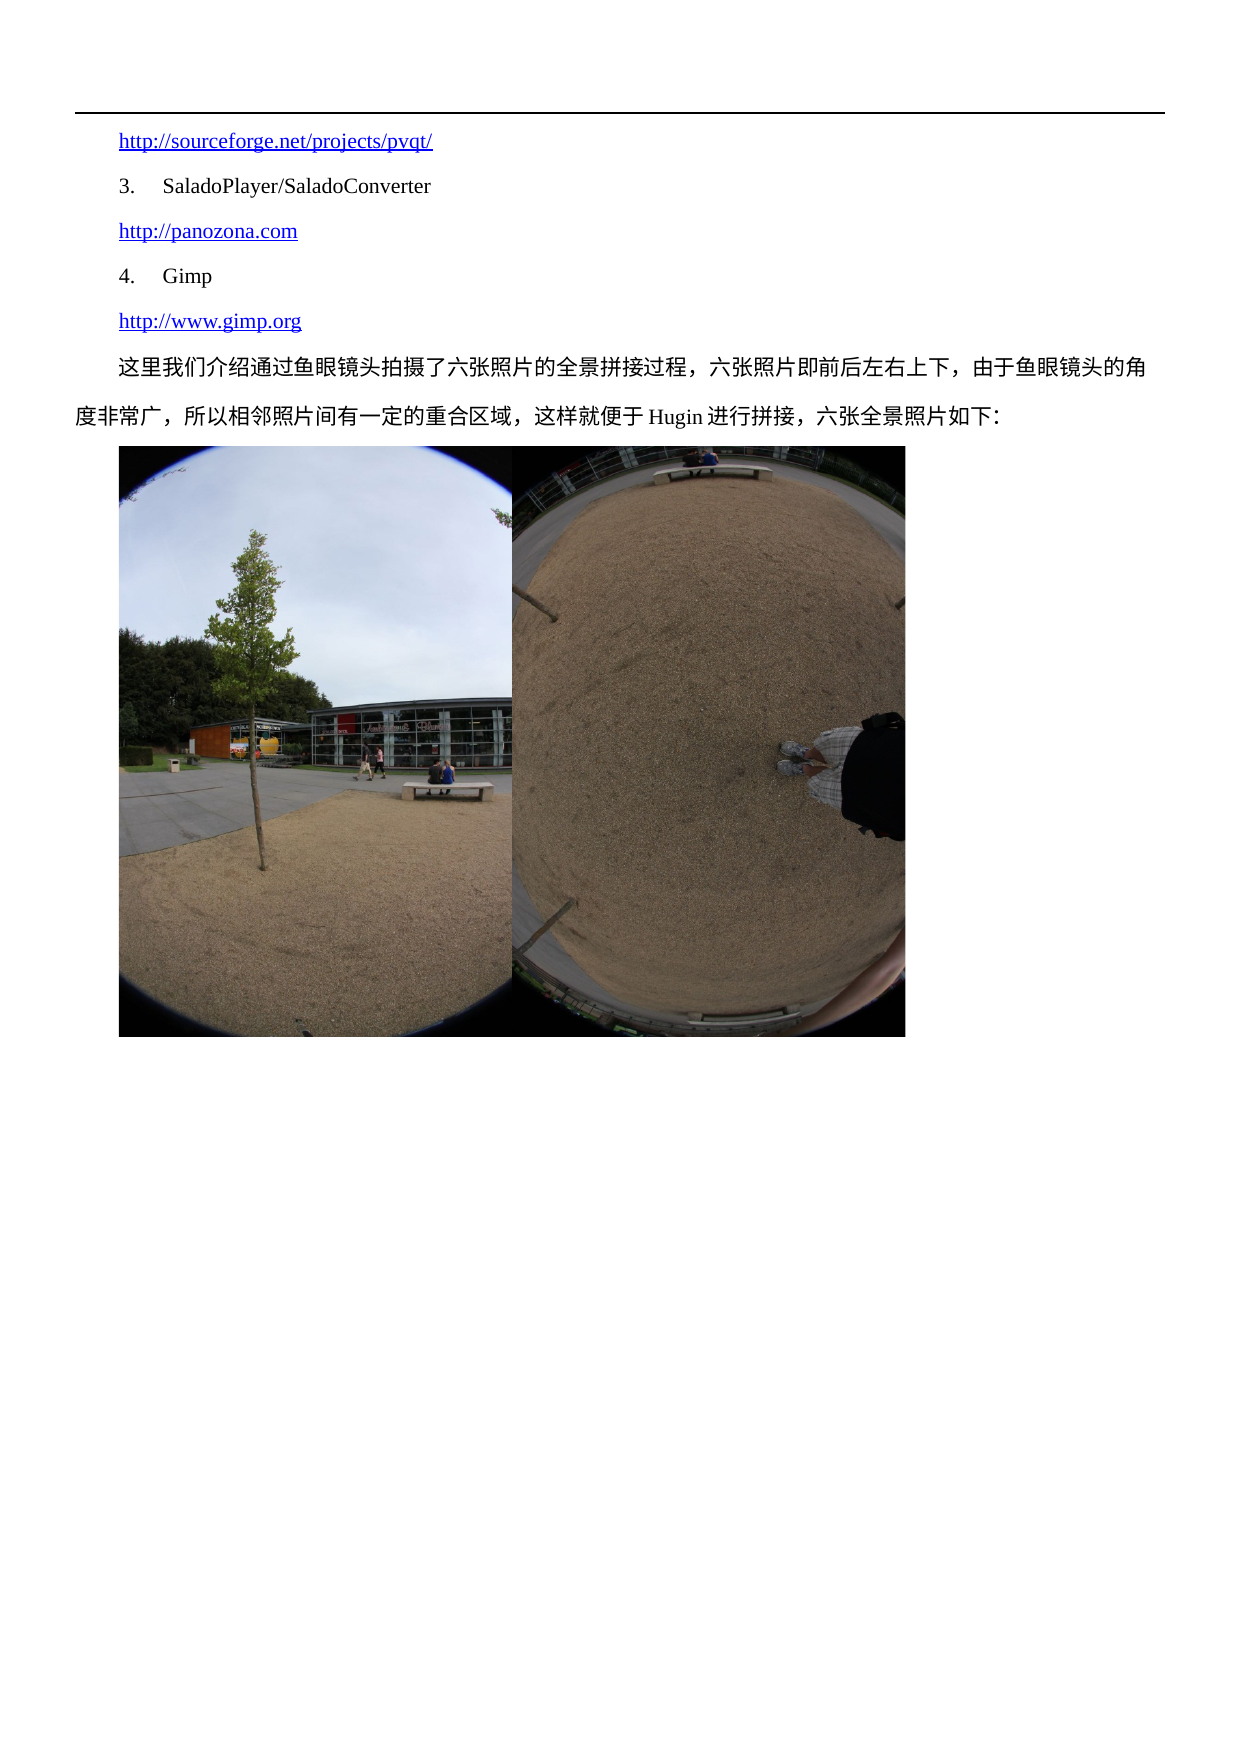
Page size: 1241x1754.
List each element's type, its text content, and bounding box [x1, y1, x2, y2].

text http://sourceforge.net/projects/pvqt/ [75, 124, 1165, 156]
list SaladoPlayer/SaladoConverter [119, 169, 1165, 202]
list Gimp [119, 259, 1165, 292]
text http://www.gimp.org [75, 304, 1165, 337]
text 这里我们介绍通过鱼眼镜头拍摄了六张照片的全景拼接过程，六张照片即前后左右上下，由于鱼眼镜头的角度非常广，所以相邻照片间有一定的重合区域，这样就便于Hugin进行拼接，六张全景照片如下： [75, 349, 1165, 431]
picture [118, 446, 906, 1037]
text http://panozona.com [75, 214, 1165, 247]
